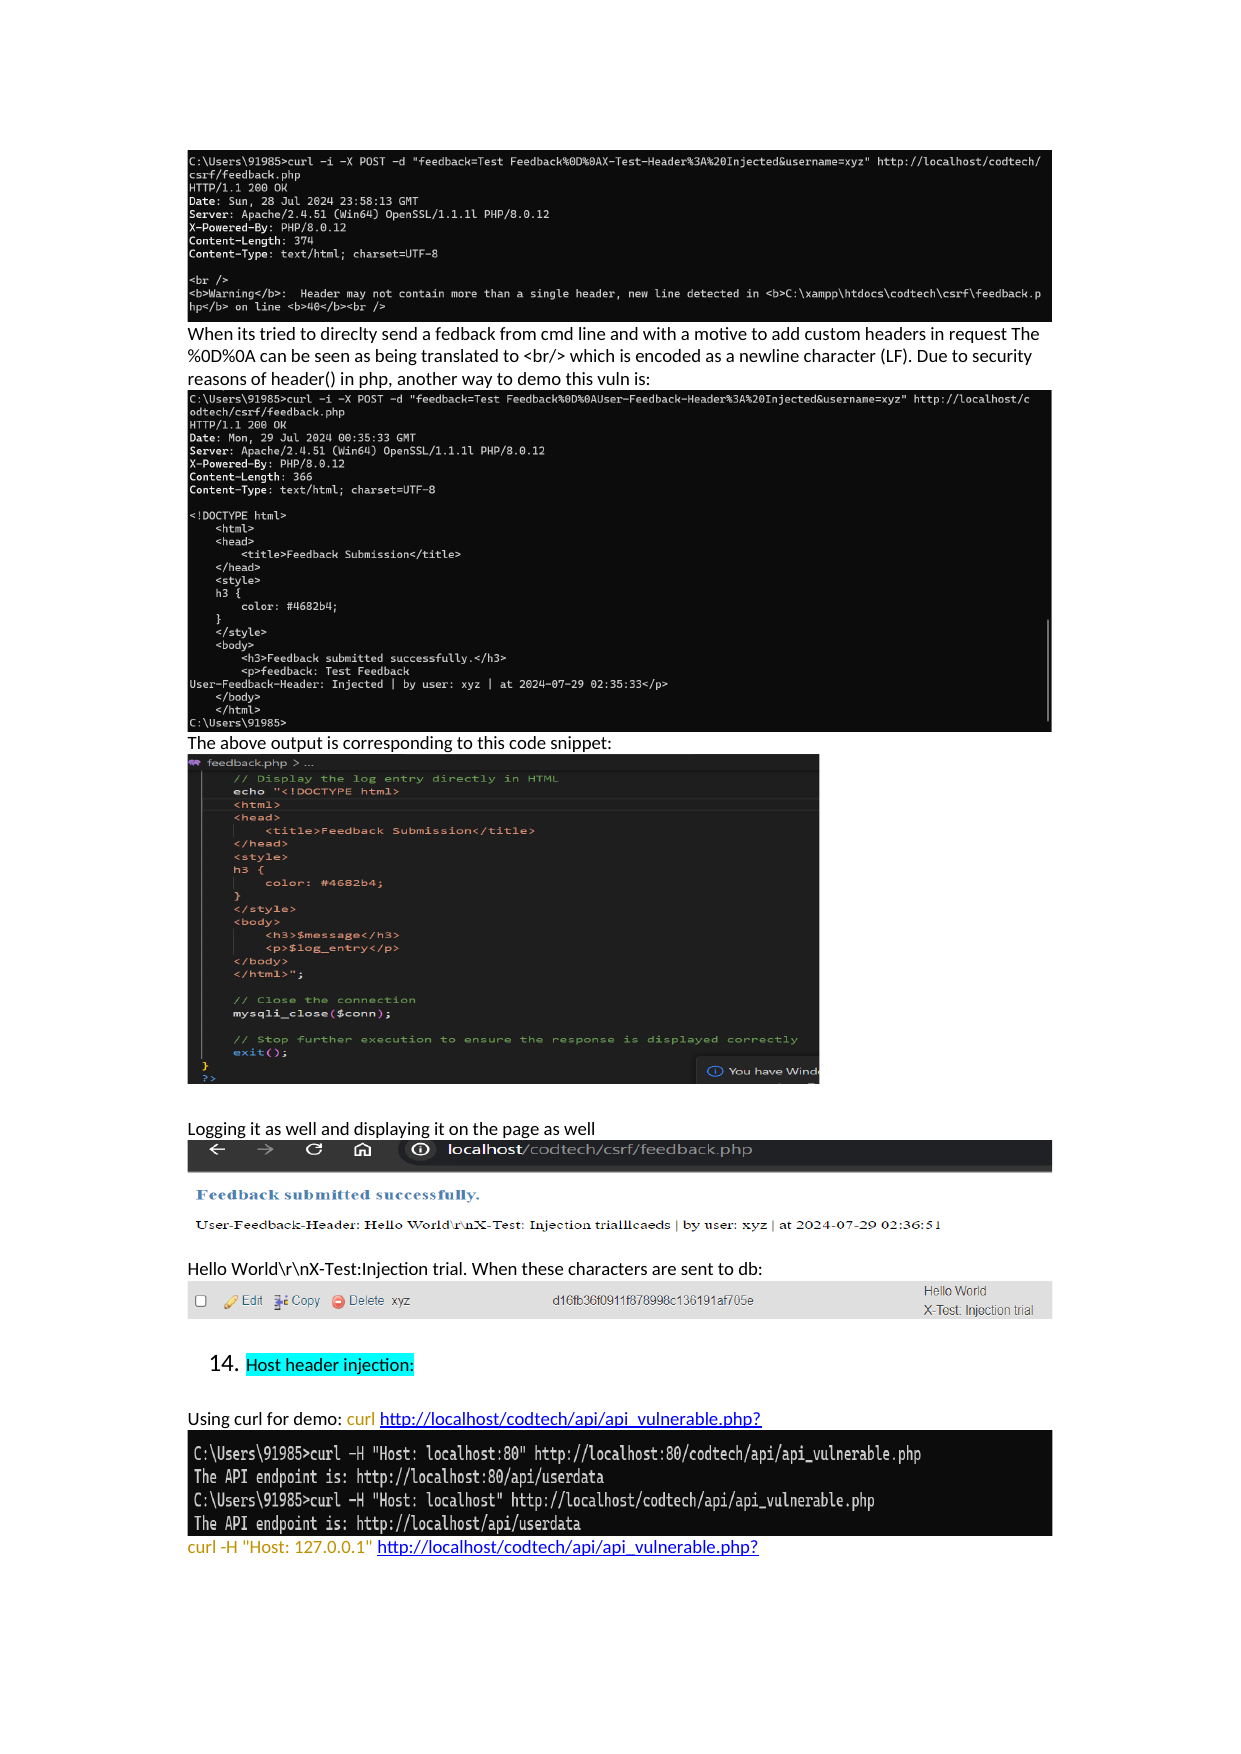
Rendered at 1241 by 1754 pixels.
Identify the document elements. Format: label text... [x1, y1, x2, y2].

picture [187, 1461, 1053, 1580]
picture [187, 712, 1052, 1054]
picture [187, 1076, 820, 1405]
picture [187, 471, 1052, 644]
picture [187, 150, 1052, 351]
list Logging it as well and displaying it on the page as well Hello World\r\nX-Test:Injection trial. When these characters are sent to db: [187, 1439, 1053, 1461]
